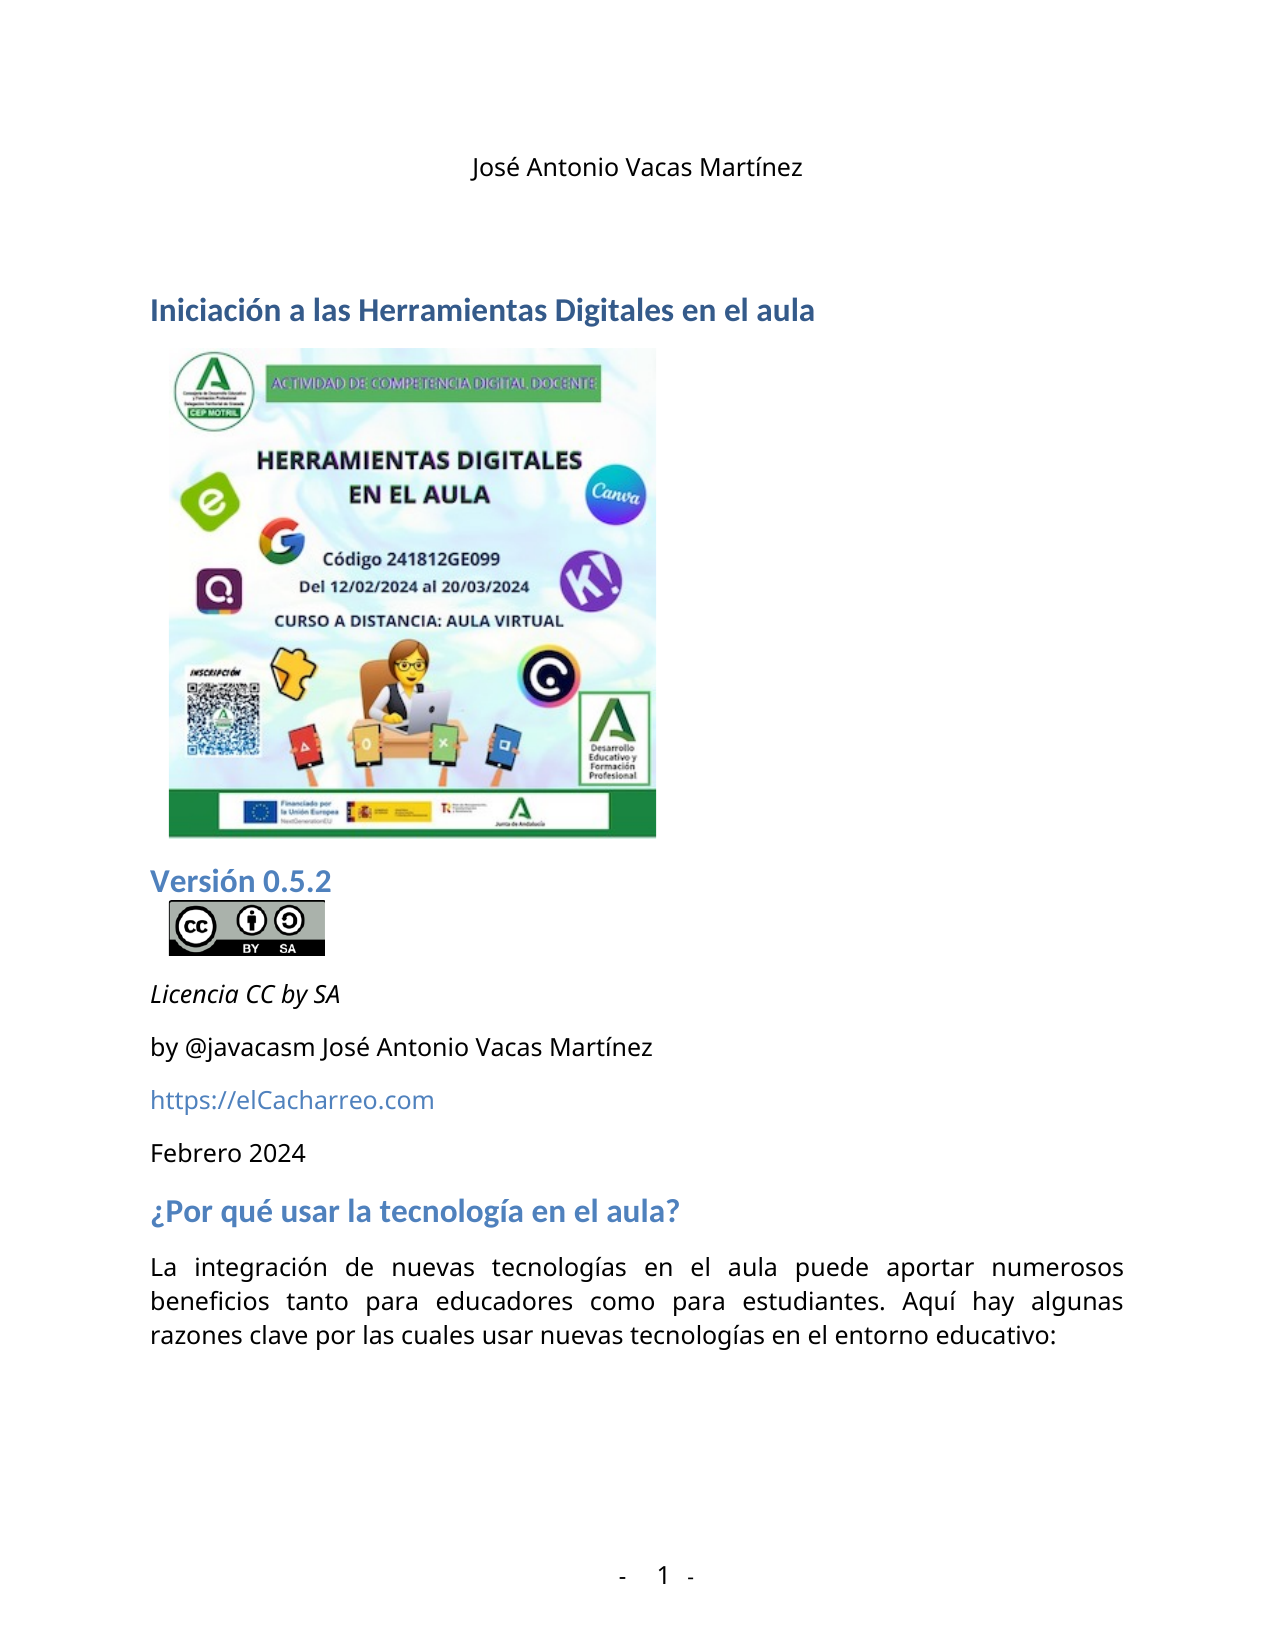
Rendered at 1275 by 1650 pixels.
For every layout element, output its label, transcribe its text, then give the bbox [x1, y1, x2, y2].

text https://elCacharreo.com [150, 1082, 1125, 1117]
picture [168, 900, 325, 956]
subtitle Iniciación a las Herramientas Digitales en el aula [150, 289, 1125, 330]
text La integración de nuevas tecnologías en el aula puede aportar numerosos beneficios tanto para educadores como para estudiantes. Aquí hay algunas razones clave por las cuales usar nuevas tecnologías en el entorno educativo: [150, 1250, 1125, 1352]
text José Antonio Vacas Martínez [150, 150, 1125, 184]
subtitle Versión 0.5.2 [150, 859, 1125, 900]
text Licencia CC by SA [150, 977, 1125, 1011]
text by @javacasm José Antonio Vacas Martínez [150, 1030, 1125, 1064]
subtitle ¿Por qué usar la tecnología en el aula? [150, 1190, 1125, 1231]
picture [168, 348, 657, 839]
text Febrero 2024 [150, 1135, 1125, 1169]
